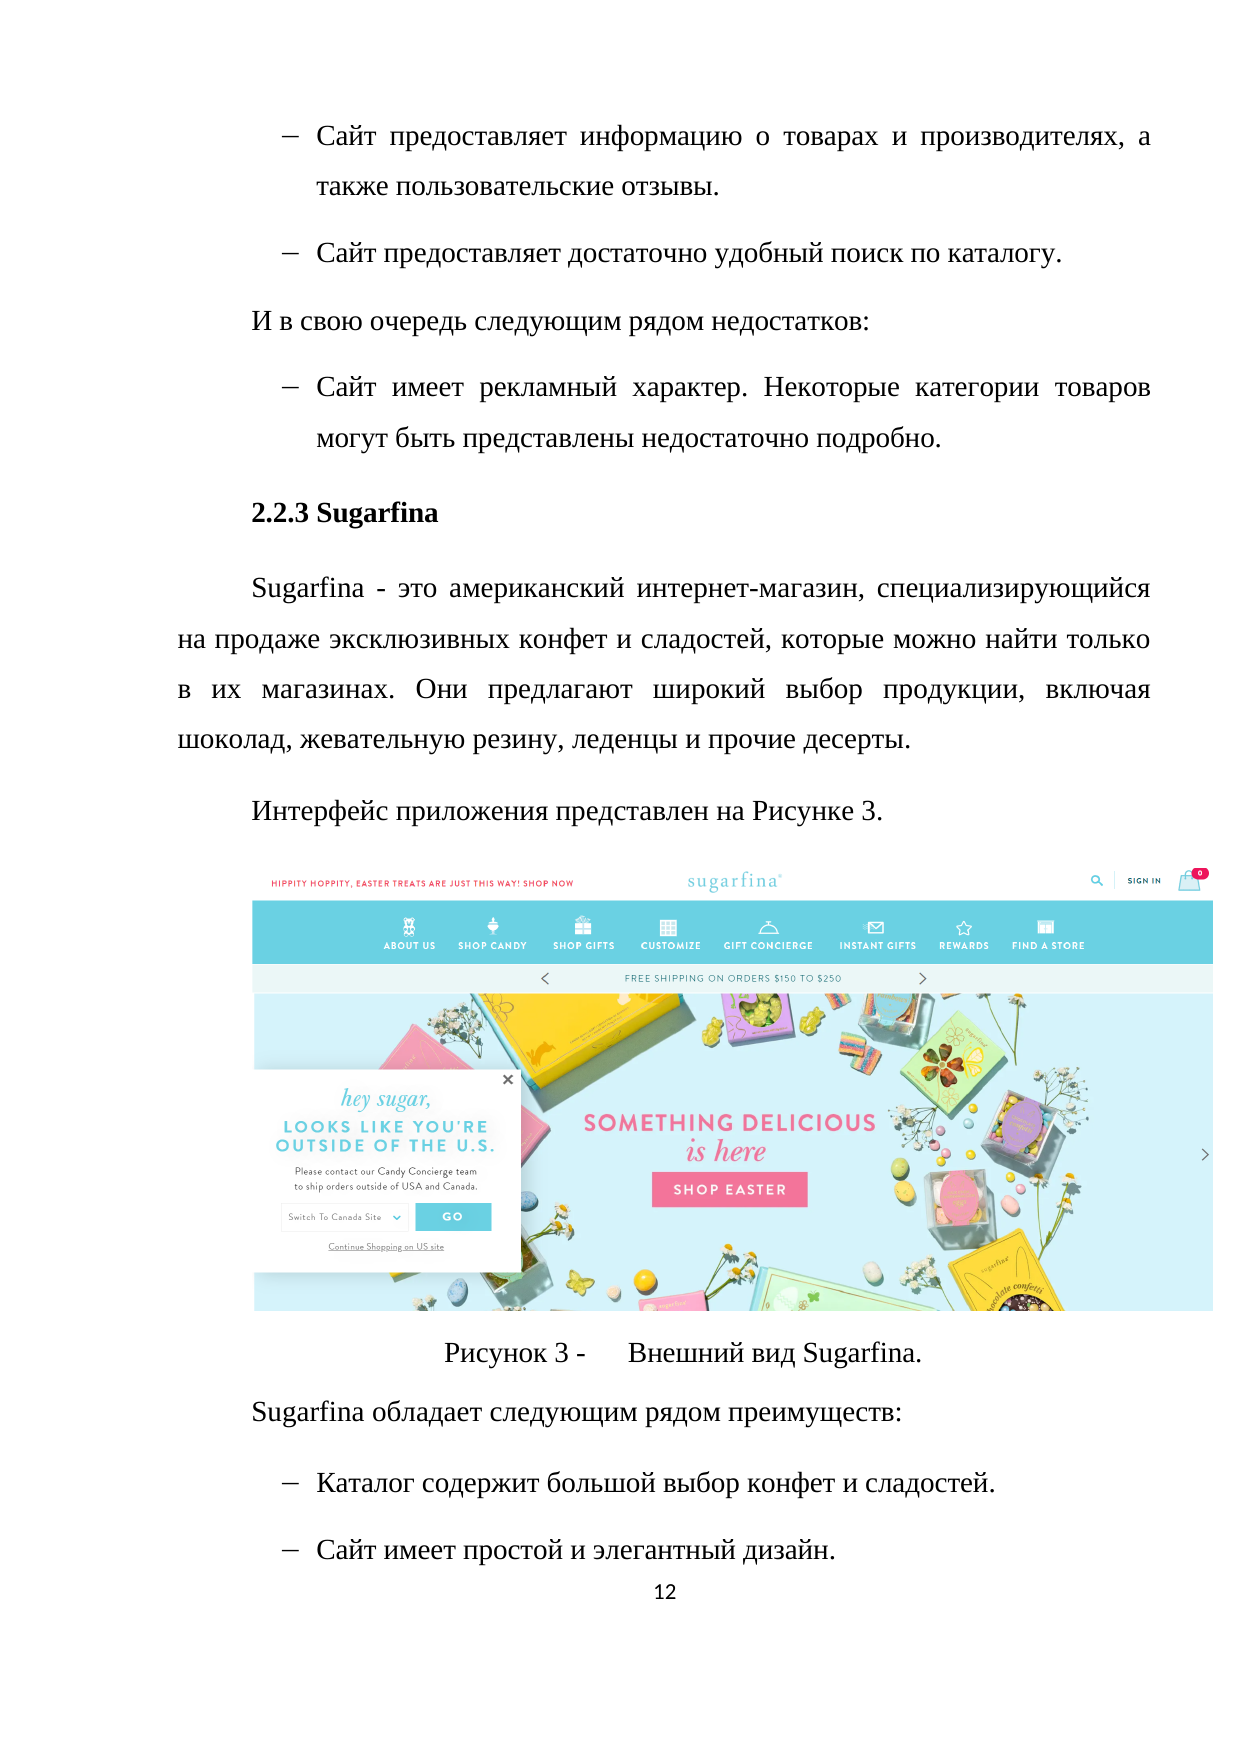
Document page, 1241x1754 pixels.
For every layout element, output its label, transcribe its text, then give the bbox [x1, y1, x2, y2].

text Каталог содержит большой выбор конфет и сладостей. [279, 1465, 1152, 1498]
text Sugarfina [177, 495, 1152, 529]
picture [252, 868, 1213, 1311]
text Сайт предоставляет достаточно удобный поиск по каталогу. [279, 236, 1152, 269]
text Сайт предоставляет информацию о товарах и производителях, а также пользовательские отзывы. [279, 118, 1152, 202]
text И в свою очередь следующим рядом недостатков: [177, 303, 1152, 336]
text Сайт имеет рекламный характер. Некоторые категории товаров могут быть представлены недостаточно подробно. [279, 369, 1152, 453]
text Внешний вид Sugarfina. [215, 1335, 1152, 1369]
text Sugarfina - это американский интернет-магазин, специализирующийся на продаже эксклюзивных конфет и сладостей, которые можно найти только в их магазинах. Они предлагают широкий выбор продукции, включая шоколад, жевательную резину, леденцы и прочие десерты. [177, 571, 1152, 755]
text Интерфейс приложения представлен на Рисунке 3. [177, 793, 1152, 826]
text Сайт имеет простой и элегантный дизайн. [279, 1532, 1152, 1566]
text Sugarfina обладает следующим рядом преимуществ: [177, 1394, 1152, 1427]
